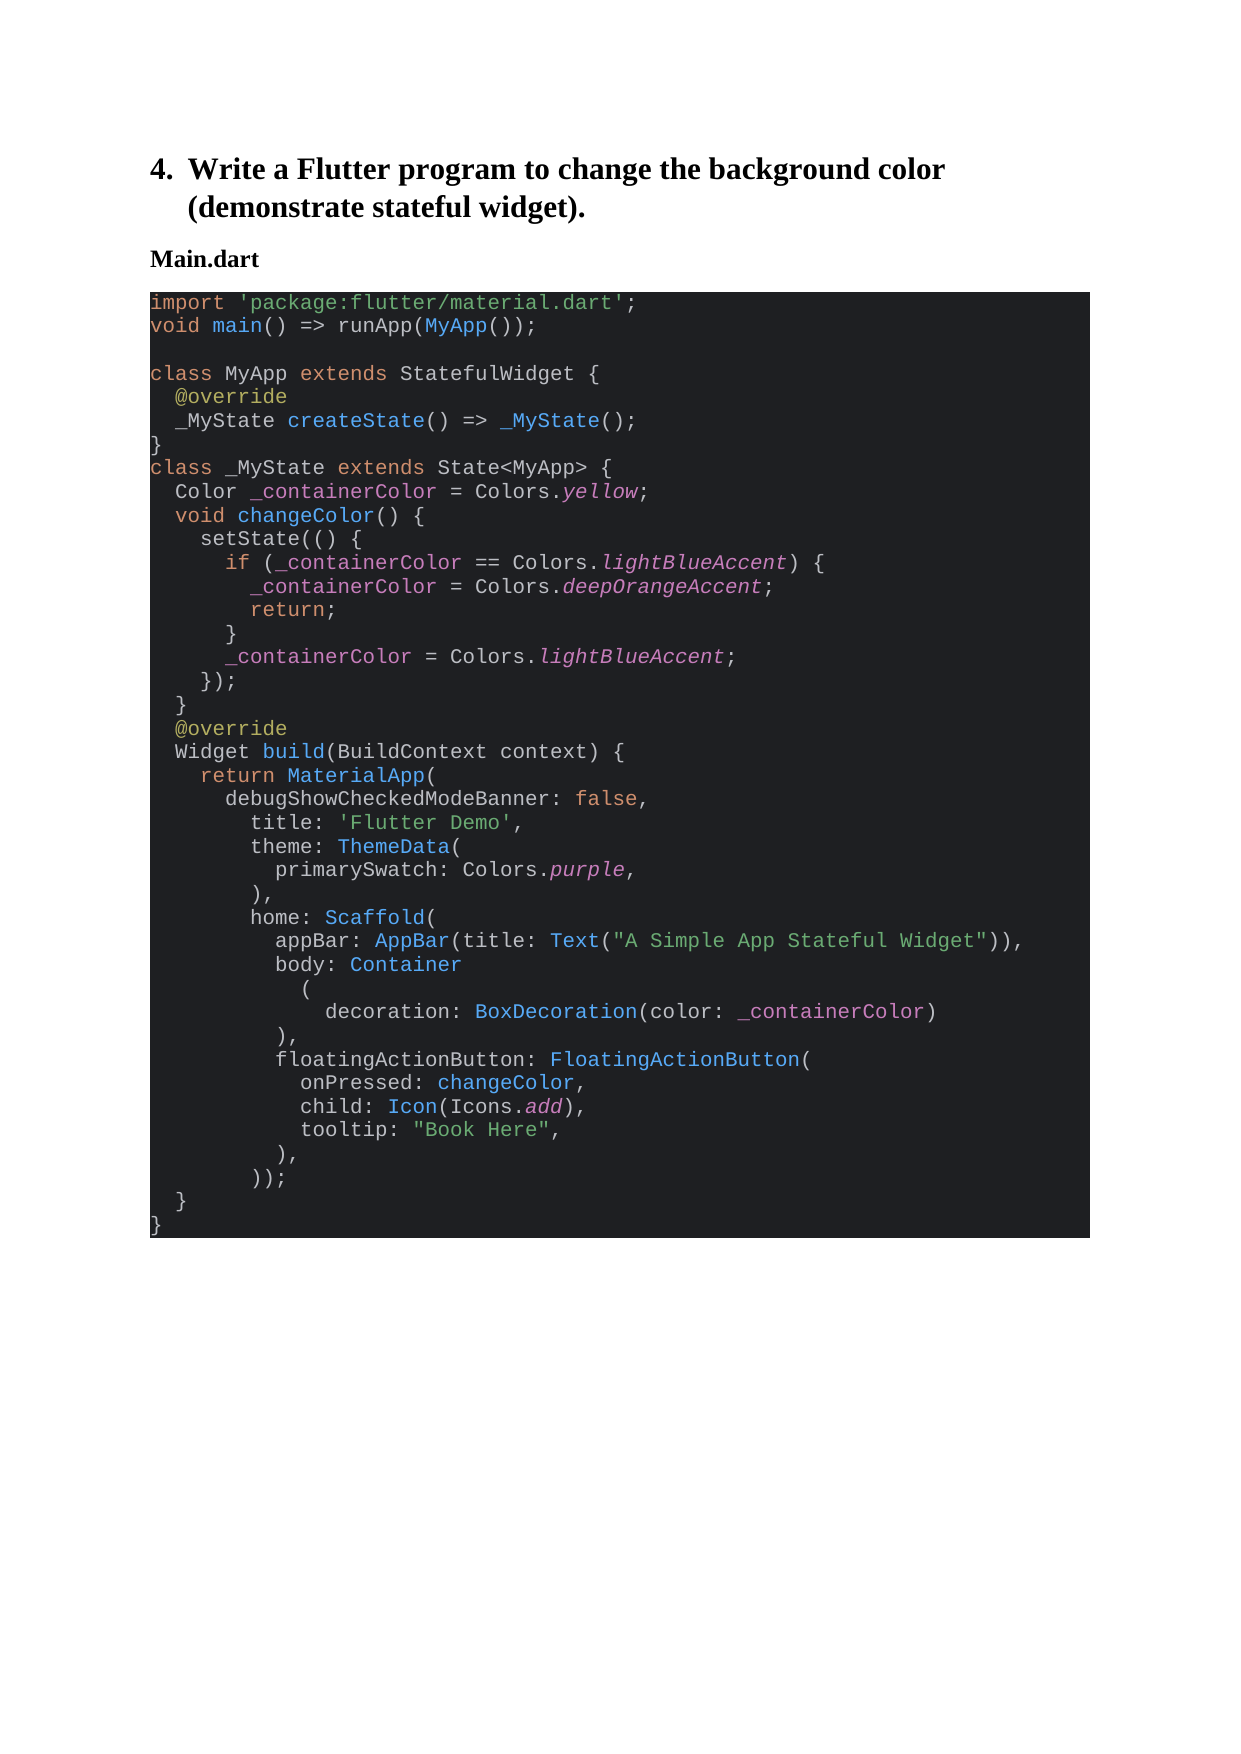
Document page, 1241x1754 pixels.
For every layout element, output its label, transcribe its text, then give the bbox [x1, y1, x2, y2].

text Main.dart [150, 244, 1090, 273]
text import 'package:flutter/material.dart'; void main() => runApp(MyApp()); class MyApp extends StatefulWidget { @override _MyState createState() => _MyState(); } class _MyState extends State<MyApp> { Color _containerColor = Colors.yellow; void changeColor() { setState(() { if (_containerColor == Colors.lightBlueAccent) { _containerColor = Colors.deepOrangeAccent; return; } _containerColor = Colors.lightBlueAccent; }); } @override Widget build(BuildContext context) { return MaterialApp( debugShowCheckedModeBanner: false, title: 'Flutter Demo', theme: ThemeData( primarySwatch: Colors.purple, ), home: Scaffold( appBar: AppBar(title: Text("A Simple App Stateful Widget")), body: Container ( decoration: BoxDecoration(color: _containerColor) ), floatingActionButton: FloatingActionButton( onPressed: changeColor, child: Icon(Icons.add), tooltip: "Book Here", ), )); } } [150, 292, 1090, 1238]
list Write a Flutter program to change the background color (demonstrate stateful widget). [150, 150, 1090, 225]
